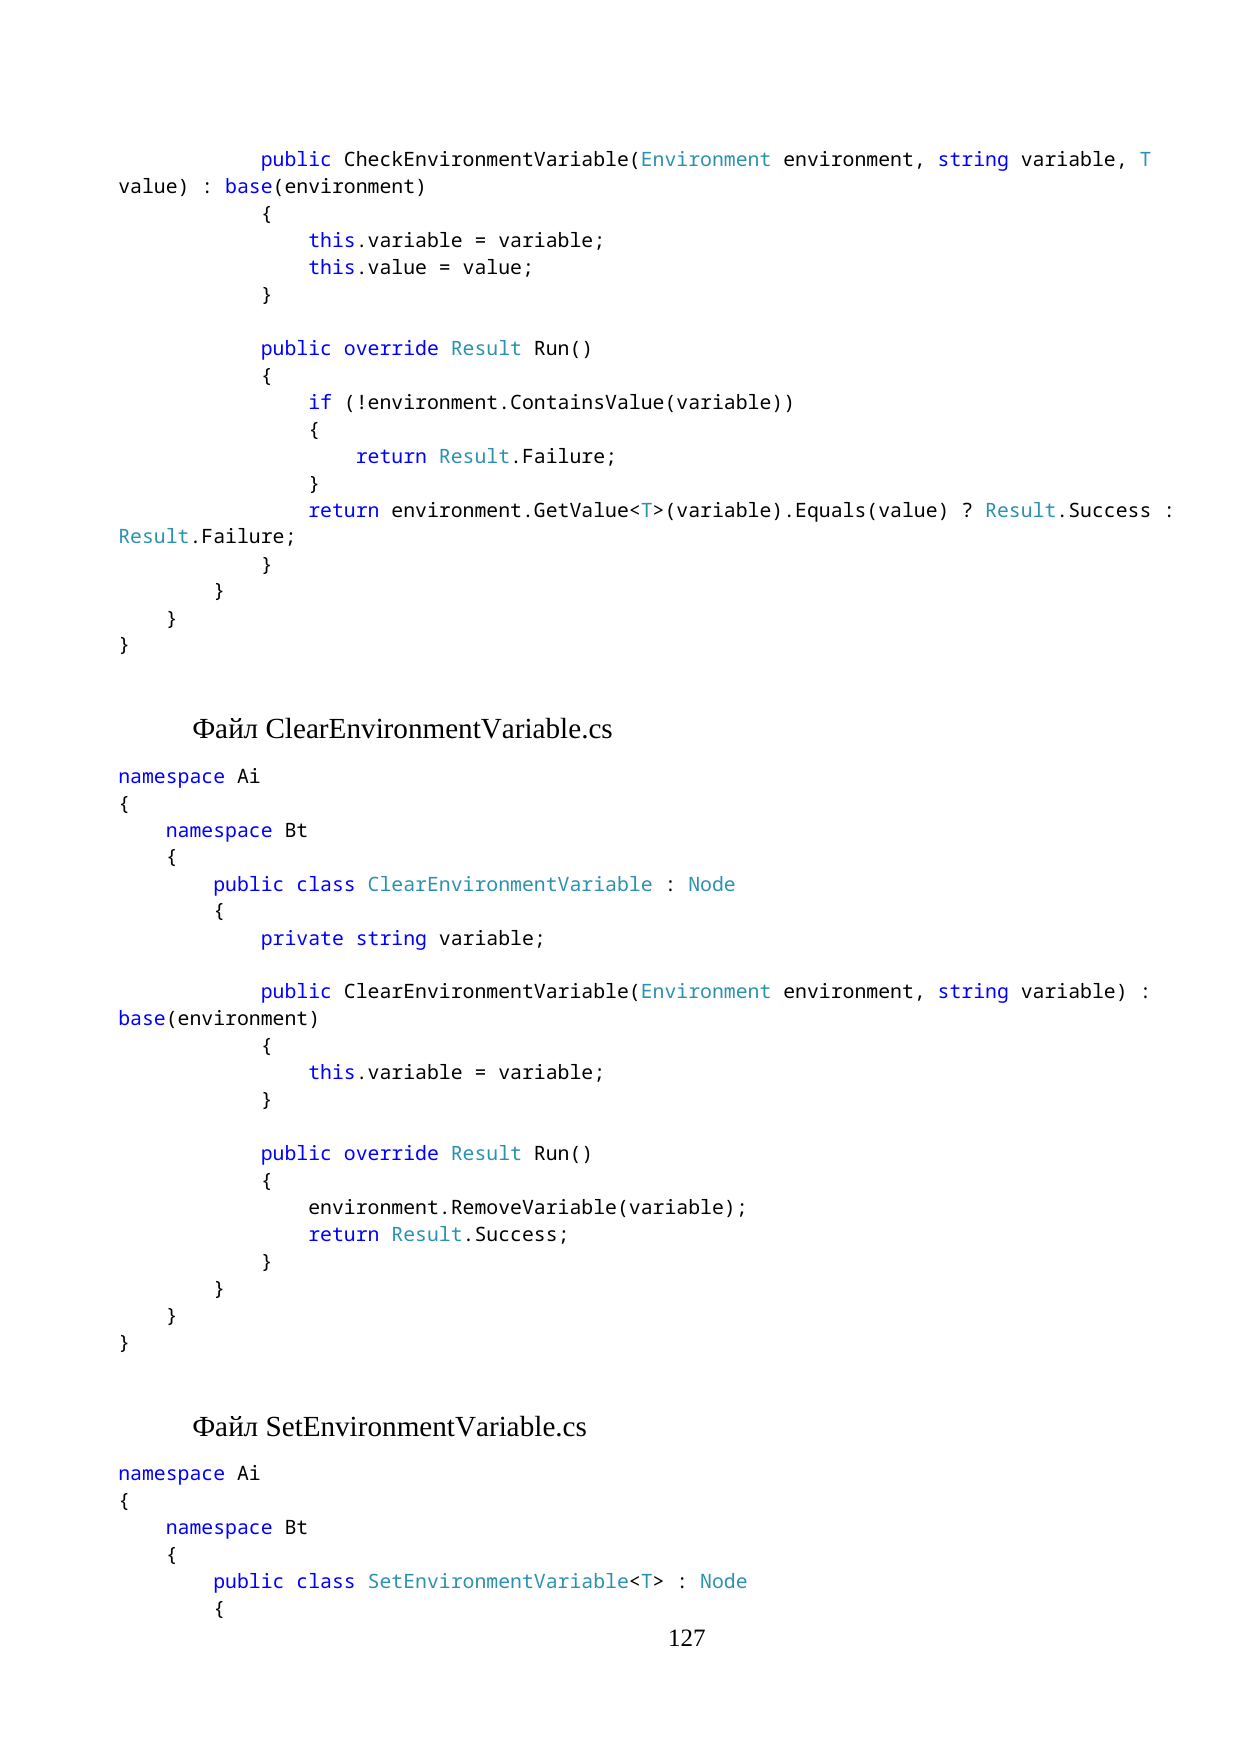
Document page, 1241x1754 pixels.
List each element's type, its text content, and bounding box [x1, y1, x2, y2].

text } [118, 280, 1181, 307]
text namespace Ai [118, 1459, 1181, 1487]
text } [118, 469, 1181, 496]
text { [118, 1594, 1181, 1621]
text { [118, 1487, 1181, 1513]
text } [118, 604, 1181, 631]
text return Result.Success; [118, 1221, 1181, 1247]
text { [118, 1541, 1181, 1567]
text { [118, 415, 1181, 442]
text namespace Ai [118, 762, 1181, 789]
text } [118, 631, 1181, 658]
text Файл ClearEnvironmentVariable.cs [118, 712, 1181, 745]
text return environment.GetValue<T>(variable).Equals(value) ? Result.Success : Result.Failure; [118, 496, 1181, 550]
text environment.RemoveVariable(variable); [118, 1193, 1181, 1221]
text if (!environment.ContainsValue(variable)) [118, 388, 1181, 415]
text public class SetEnvironmentVariable<T> : Node [118, 1567, 1181, 1594]
text } [118, 1301, 1181, 1328]
text namespace Bt [118, 1513, 1181, 1541]
text this.value = value; [118, 253, 1181, 280]
text this.variable = variable; [118, 226, 1181, 253]
text Файл SetEnvironmentVariable.cs [118, 1409, 1181, 1443]
text { [118, 361, 1181, 388]
text } [118, 1247, 1181, 1274]
text private string variable; [118, 924, 1181, 951]
text } [118, 550, 1181, 577]
text namespace Bt [118, 816, 1181, 843]
text } [118, 577, 1181, 604]
text { [118, 1032, 1181, 1059]
text { [118, 1167, 1181, 1193]
text public ClearEnvironmentVariable(Environment environment, string variable) : base(environment) [118, 978, 1181, 1032]
text { [118, 897, 1181, 924]
text } [118, 1274, 1181, 1301]
text this.variable = variable; [118, 1059, 1181, 1086]
text { [118, 789, 1181, 816]
text } [118, 1086, 1181, 1113]
text public override Result Run() [118, 334, 1181, 361]
text public CheckEnvironmentVariable(Environment environment, string variable, T value) : base(environment) [118, 145, 1181, 199]
text public override Result Run() [118, 1139, 1181, 1167]
text return Result.Failure; [118, 442, 1181, 469]
text { [118, 843, 1181, 870]
text } [118, 1328, 1181, 1355]
text public class ClearEnvironmentVariable : Node [118, 870, 1181, 897]
text { [118, 199, 1181, 226]
